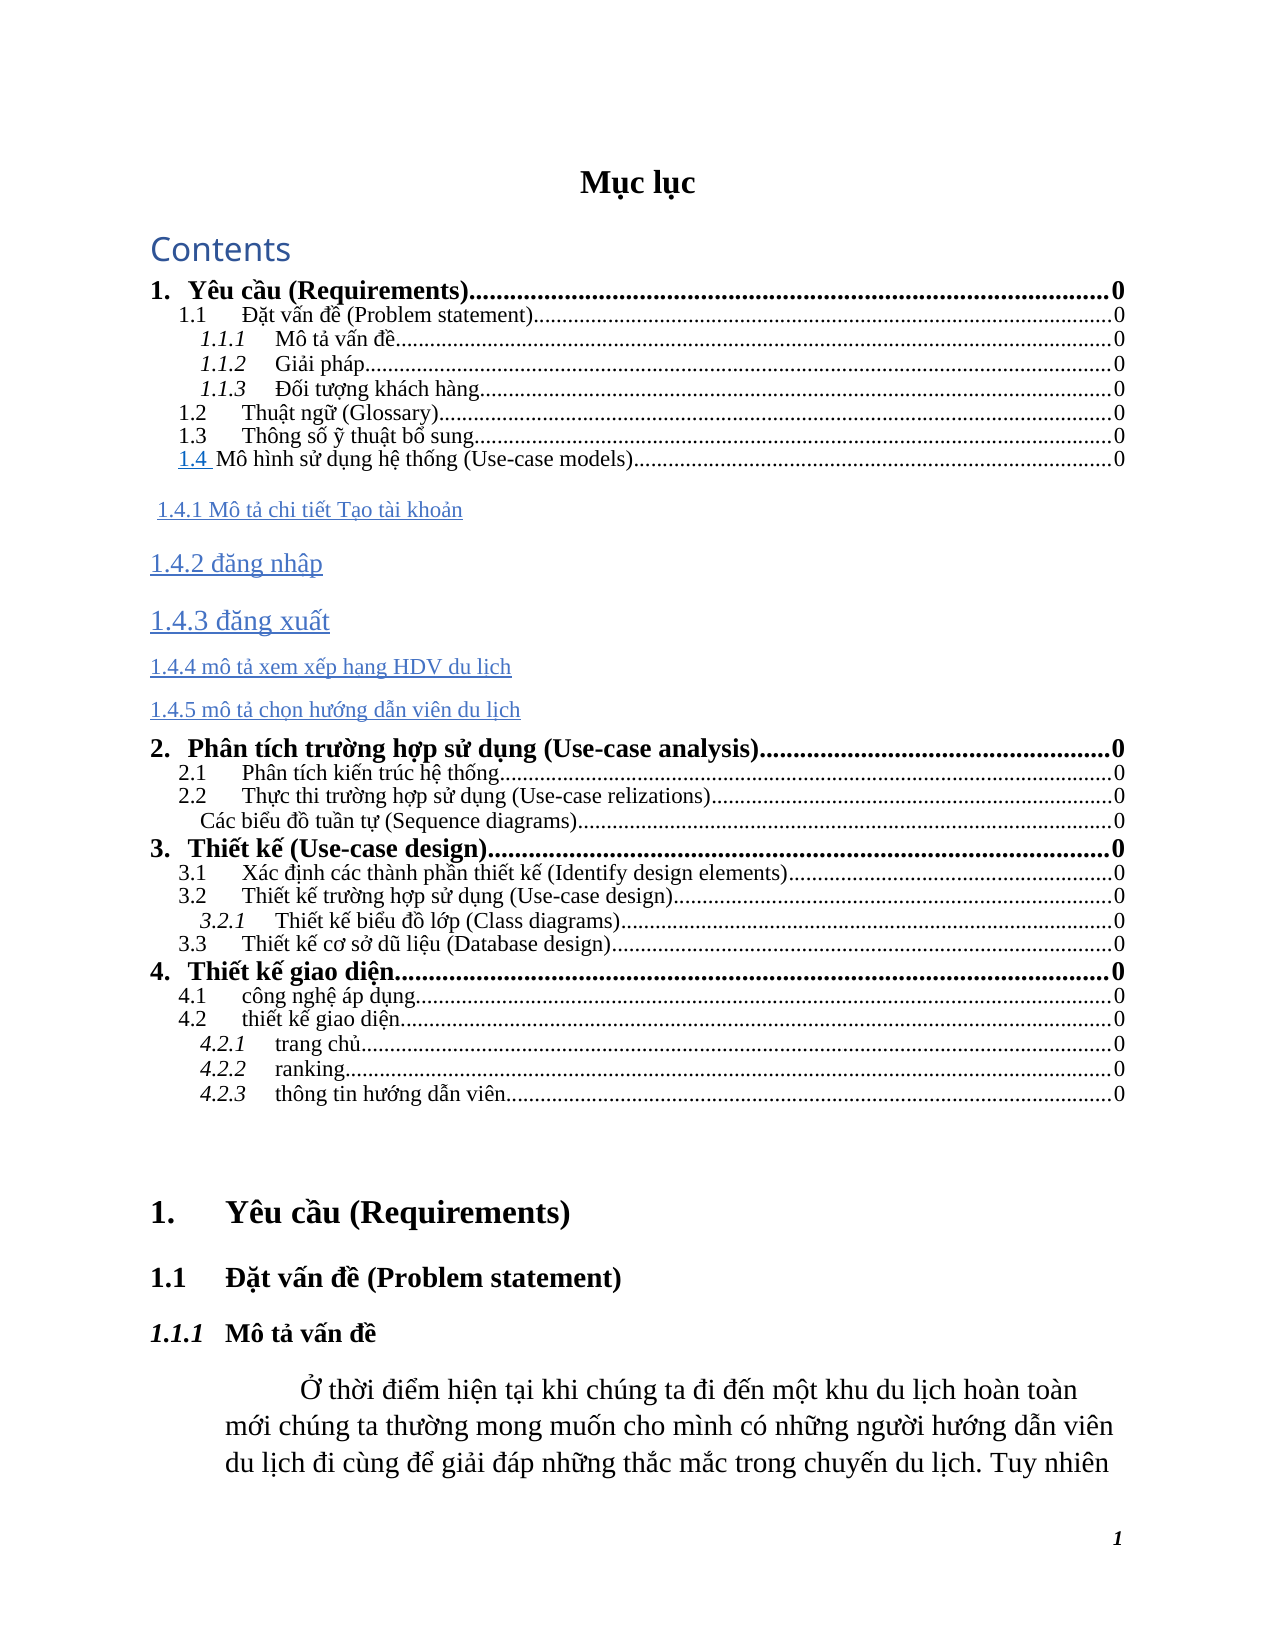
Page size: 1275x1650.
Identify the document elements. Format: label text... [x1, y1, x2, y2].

subtitle Yêu cầu (Requirements) [150, 1192, 1125, 1231]
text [225, 1372, 1125, 1478]
subtitle Đặt vấn đề (Problem statement) [150, 1260, 1125, 1293]
subtitle Mô tả vấn đề [150, 1322, 1125, 1347]
text Mục lục [150, 162, 1125, 201]
